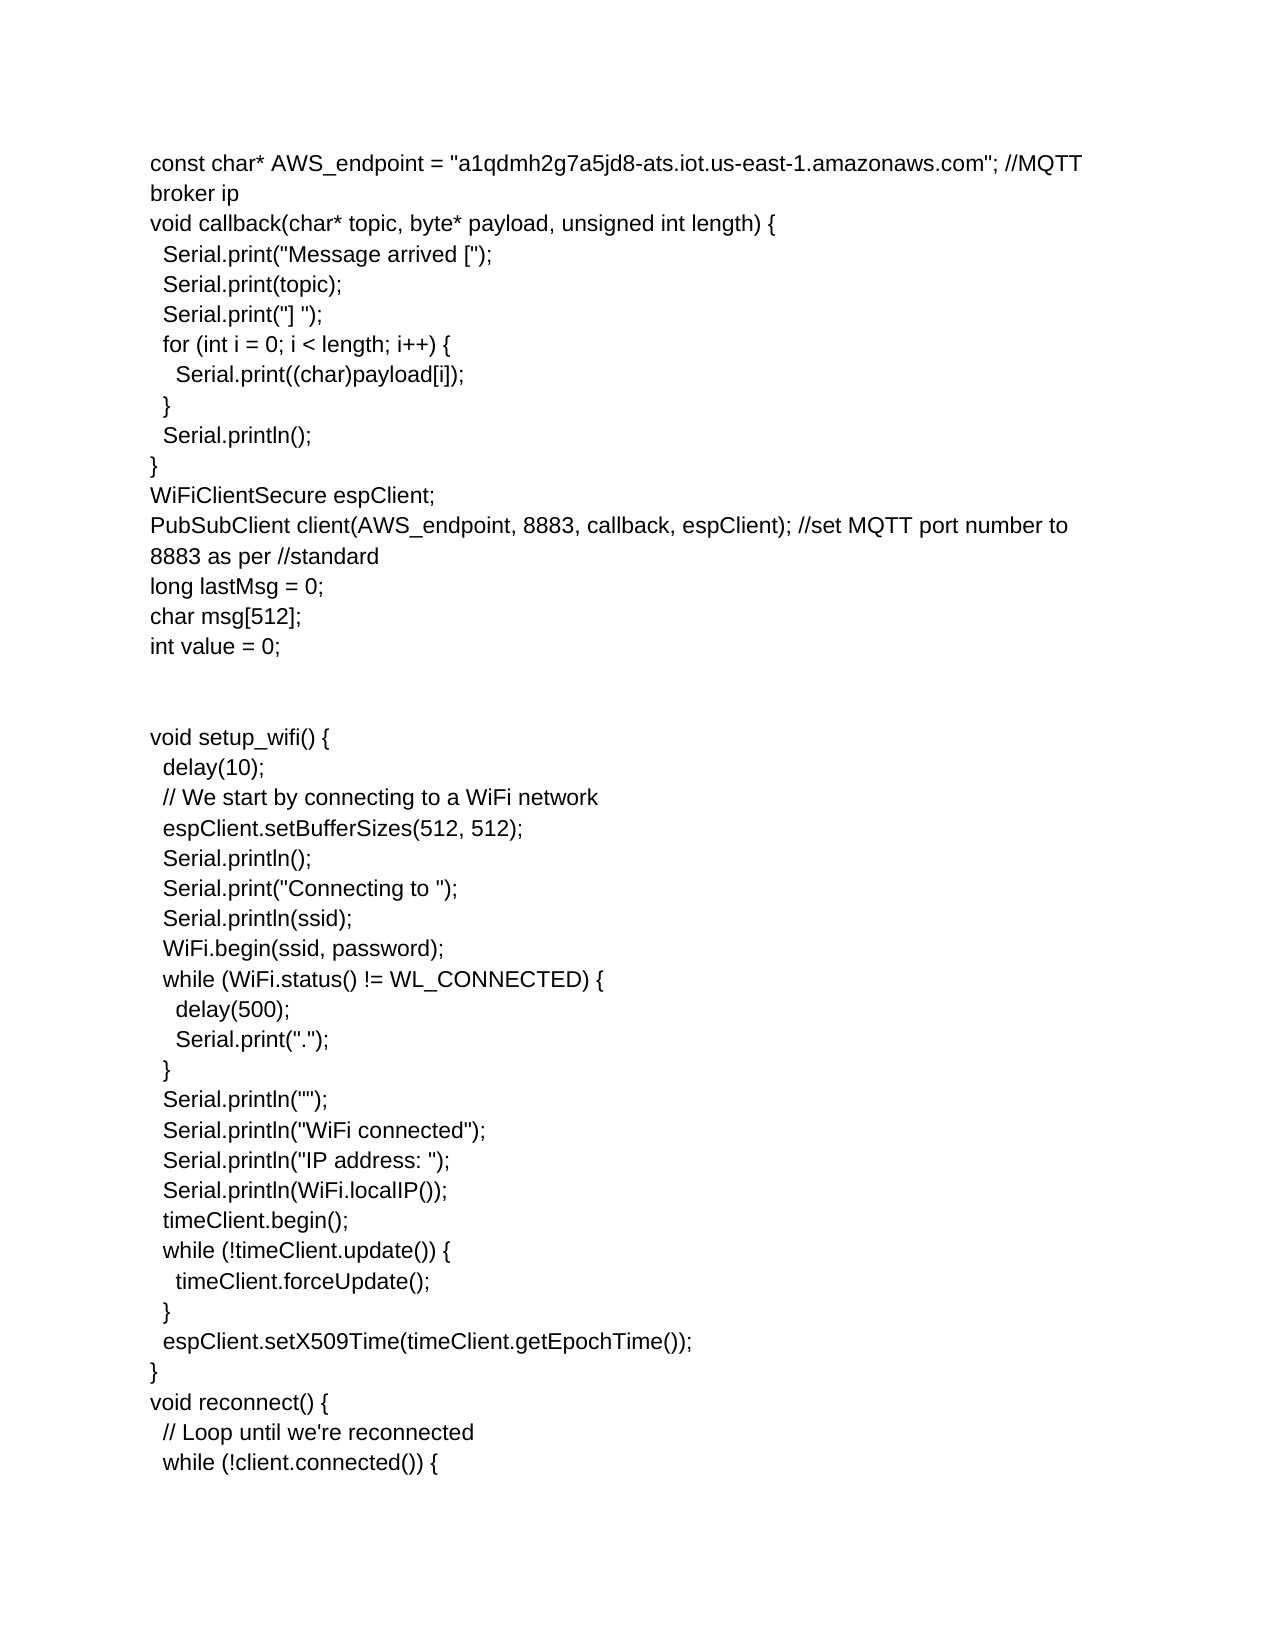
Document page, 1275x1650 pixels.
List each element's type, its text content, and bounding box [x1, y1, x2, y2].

text espClient.setBufferSizes(512, 512); [150, 814, 1125, 841]
text delay(10); [150, 754, 1125, 781]
text Serial.println(); [150, 845, 1125, 871]
text } [150, 392, 1125, 418]
text int value = 0; [150, 633, 1125, 660]
text WiFiClientSecure espClient; [150, 482, 1125, 509]
text timeClient.forceUpdate(); [150, 1268, 1125, 1294]
text for (int i = 0; i < length; i++) { [150, 331, 1125, 358]
text delay(500); [150, 996, 1125, 1022]
text Serial.print("Connecting to "); [150, 875, 1125, 901]
text timeClient.begin(); [150, 1207, 1125, 1234]
text Serial.println("IP address: "); [150, 1147, 1125, 1173]
text void callback(char* topic, byte* payload, unsigned int length) { [150, 210, 1125, 237]
text while (WiFi.status() != WL_CONNECTED) { [150, 966, 1125, 992]
text Serial.print((char)payload[i]); [150, 361, 1125, 388]
text Serial.println(""); [150, 1086, 1125, 1113]
text } [150, 1298, 1125, 1324]
text Serial.println(WiFi.localIP()); [150, 1177, 1125, 1203]
text } [150, 1358, 1125, 1385]
text Serial.print("."); [150, 1026, 1125, 1052]
text const char* AWS_endpoint = "a1qdmh2g7a5jd8-ats.iot.us-east-1.amazonaws.com"; //MQTT broker ip [150, 150, 1125, 207]
text // We start by connecting to a WiFi network [150, 784, 1125, 811]
text // Loop until we're reconnected [150, 1419, 1125, 1445]
text Serial.println("WiFi connected"); [150, 1117, 1125, 1143]
text void setup_wifi() { [150, 724, 1125, 750]
text while (!timeClient.update()) { [150, 1237, 1125, 1264]
text Serial.print("] "); [150, 301, 1125, 327]
text } [150, 452, 1125, 478]
text Serial.println(); [150, 422, 1125, 448]
text char msg[512]; [150, 603, 1125, 629]
text Serial.print(topic); [150, 271, 1125, 297]
text WiFi.begin(ssid, password); [150, 935, 1125, 962]
text long lastMsg = 0; [150, 573, 1125, 599]
text } [150, 1056, 1125, 1083]
text Serial.print("Message arrived ["); [150, 241, 1125, 267]
text while (!client.connected()) { [150, 1449, 1125, 1475]
text espClient.setX509Time(timeClient.getEpochTime()); [150, 1328, 1125, 1354]
text PubSubClient client(AWS_endpoint, 8883, callback, espClient); //set MQTT port number to 8883 as per //standard [150, 512, 1125, 569]
text void reconnect() { [150, 1388, 1125, 1415]
text Serial.println(ssid); [150, 905, 1125, 932]
